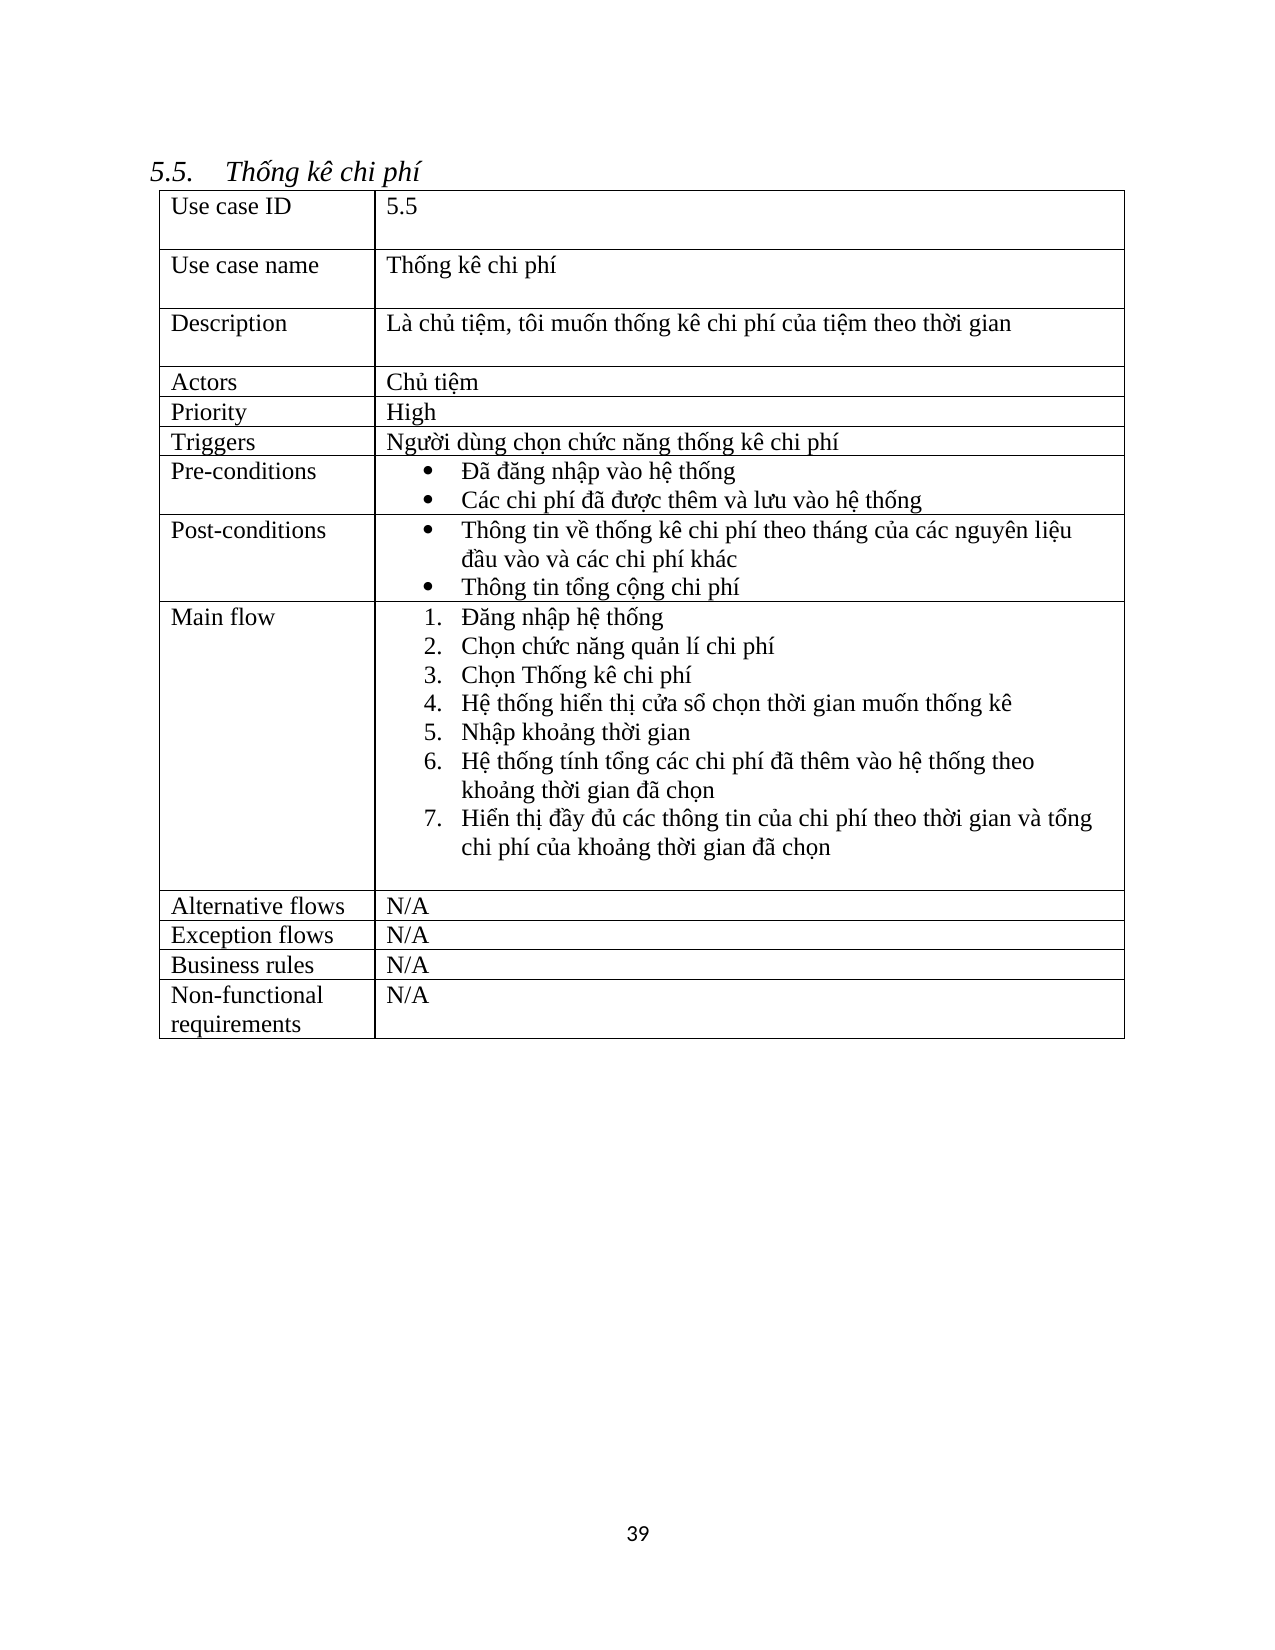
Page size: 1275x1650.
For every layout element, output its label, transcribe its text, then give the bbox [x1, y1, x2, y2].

table_cell Người dùng chọn chức năng thống kê chi phí [376, 427, 1124, 455]
table_cell Chủ tiệm [376, 367, 1124, 396]
table_cell Use case name [160, 250, 374, 307]
table_cell Đã đăng nhập vào hệ thống Các chi phí đã được thêm và lưu vào hệ thống [376, 456, 1124, 514]
table_cell Priority [160, 397, 374, 426]
table_cell N/A [376, 921, 1124, 949]
table_header Use case ID [160, 191, 374, 249]
table_cell Thống kê chi phí [376, 250, 1124, 307]
table_cell Main flow [160, 602, 374, 890]
table_cell Đăng nhập hệ thống Chọn chức năng quản lí chi phí Chọn Thống kê chi phí Hệ thống hiển thị cửa sổ chọn thời gian muốn thống kê Nhập khoảng thời gian Hệ thống tính tổng các chi phí đã thêm vào hệ thống theo khoảng thời gian đã chọn Hiển thị đầy đủ các thông tin của chi phí theo thời gian và tổng chi phí của khoảng thời gian đã chọn [376, 602, 1124, 890]
table_cell Business rules [160, 950, 374, 979]
table_cell N/A [376, 980, 1124, 1038]
table_cell Actors [160, 367, 374, 396]
table_cell Pre-conditions [160, 456, 374, 514]
table_cell N/A [376, 891, 1124, 919]
table_cell Alternative flows [160, 891, 374, 919]
table_cell N/A [376, 950, 1124, 979]
table_cell Là chủ tiệm, tôi muốn thống kê chi phí của tiệm theo thời gian [376, 309, 1124, 366]
table_cell Triggers [160, 427, 374, 455]
table_cell Exception flows [160, 921, 374, 949]
table_cell Post-conditions [160, 515, 374, 601]
subtitle Thống kê chi phí [150, 154, 1125, 188]
table_cell Non-functional requirements [160, 980, 374, 1038]
table_header 5.5 [376, 191, 1124, 249]
table_cell Description [160, 309, 374, 366]
table_cell Thông tin về thống kê chi phí theo tháng của các nguyên liệu đầu vào và các chi phí khác Thông tin tổng cộng chi phí [376, 515, 1124, 601]
table_cell High [376, 397, 1124, 426]
